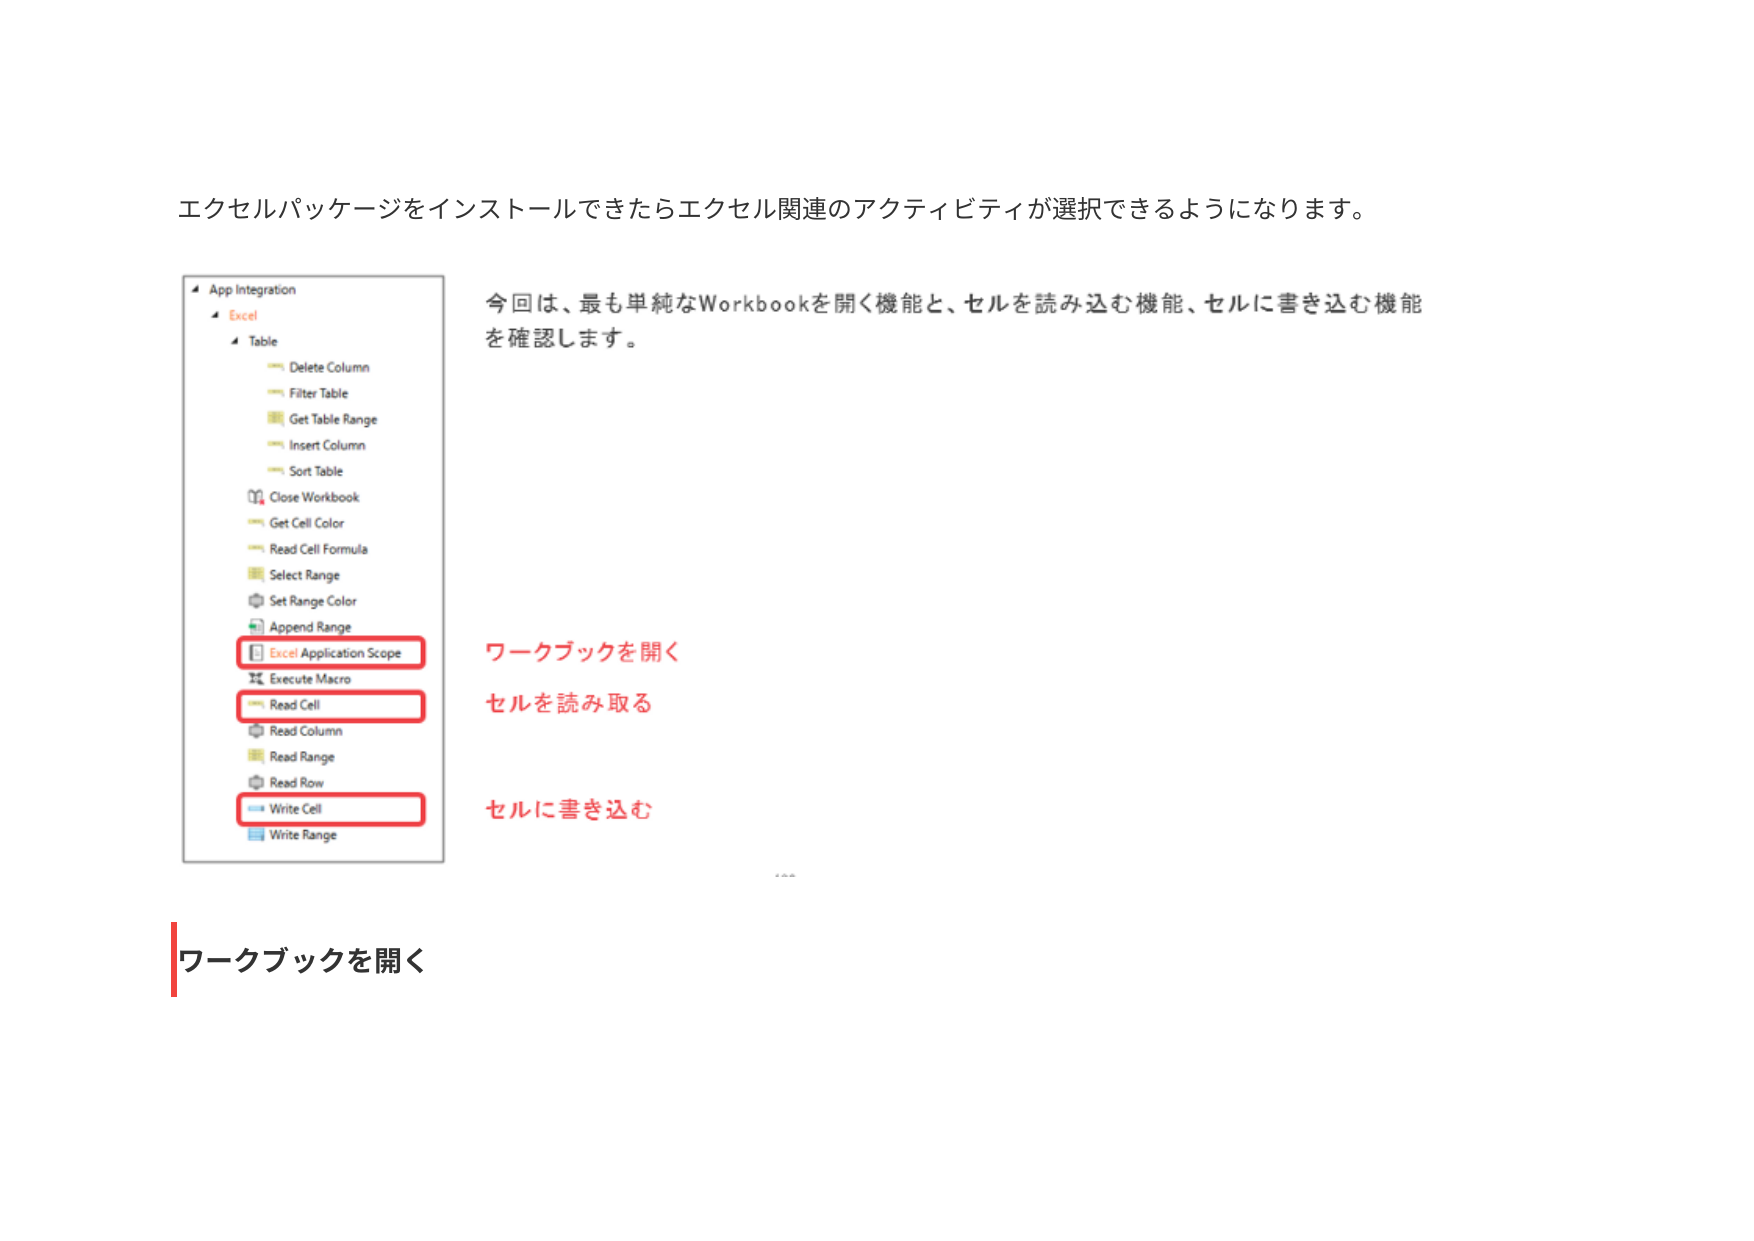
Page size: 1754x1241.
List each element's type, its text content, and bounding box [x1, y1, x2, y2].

text ワークブックを開く [177, 922, 1547, 997]
text エクセルパッケージをインストールできたらエクセル関連のアクティビティが選択できるようになります。 [177, 189, 1547, 226]
picture [177, 271, 1428, 877]
